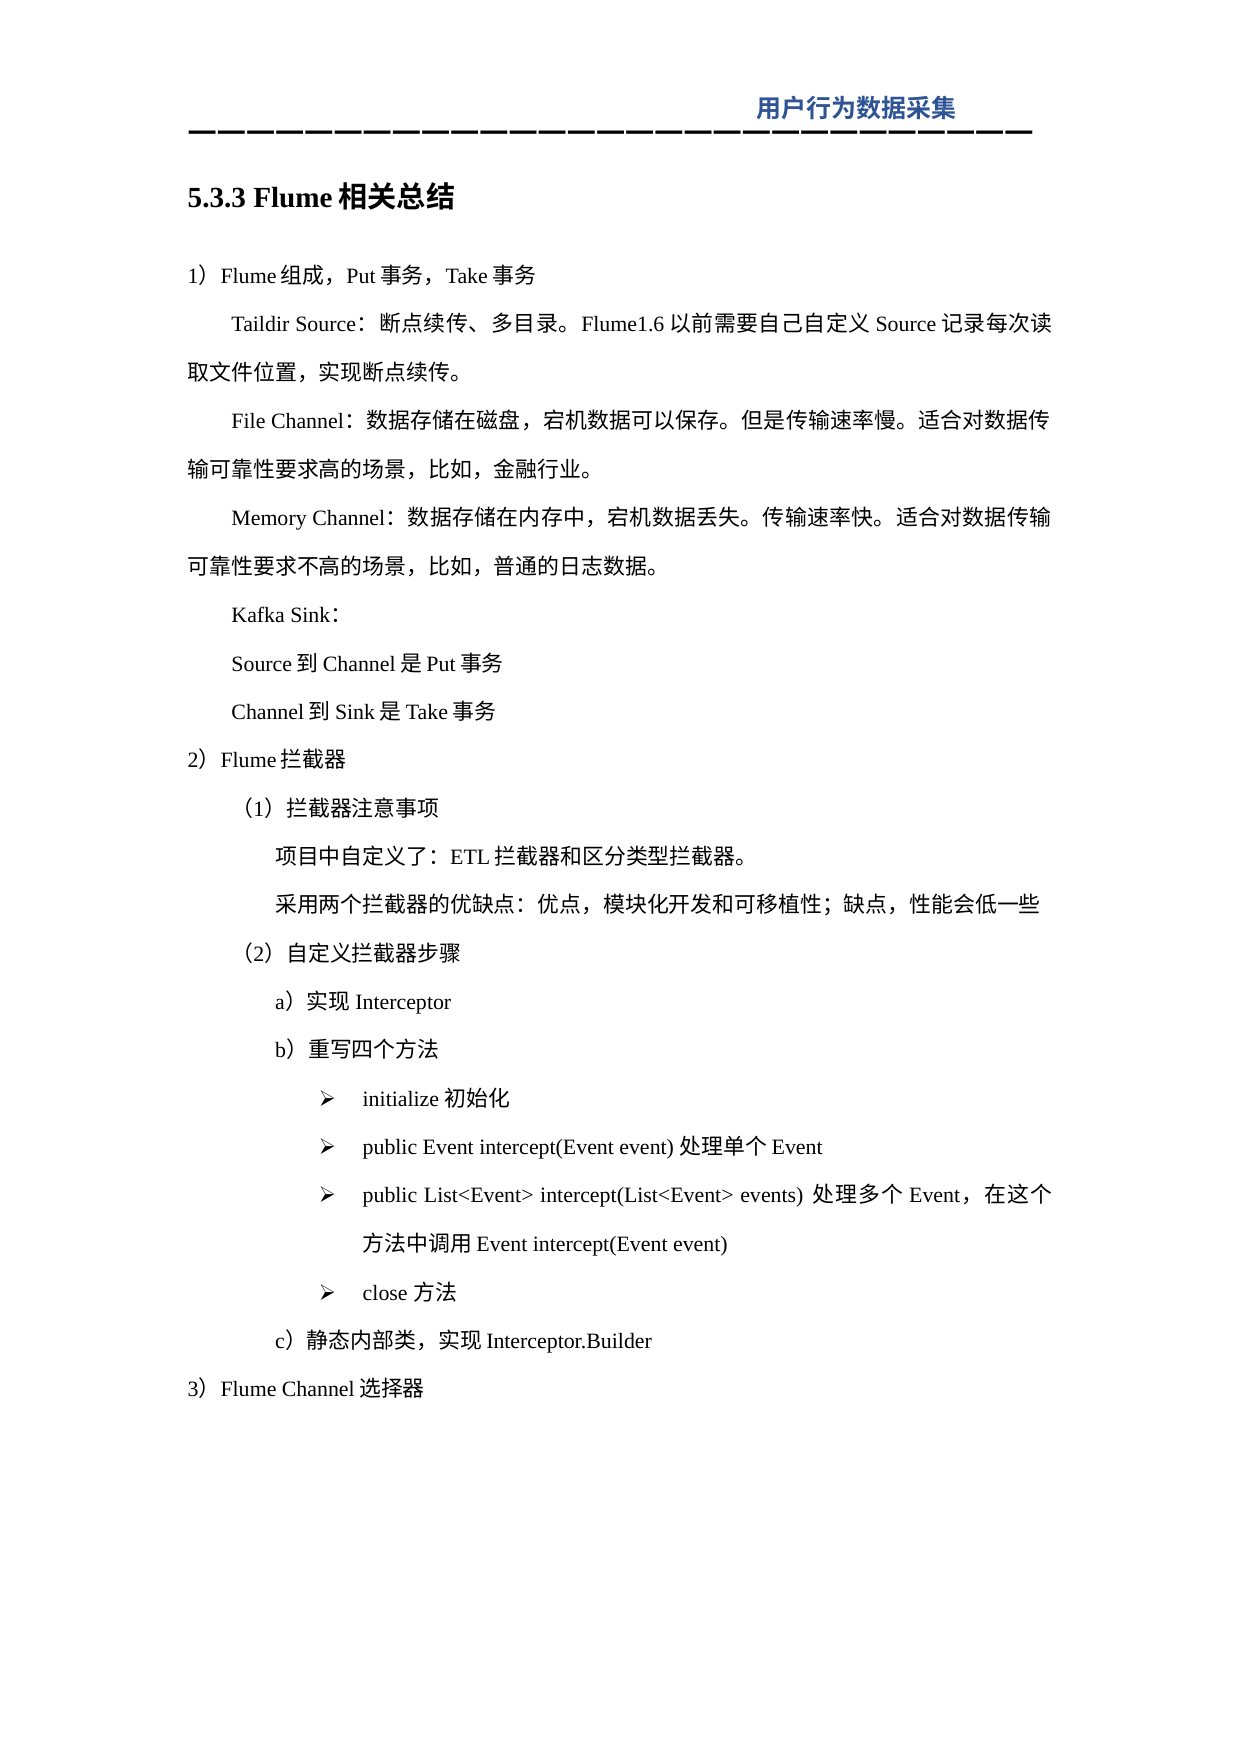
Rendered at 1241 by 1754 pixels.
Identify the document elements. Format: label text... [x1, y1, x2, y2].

text a）实现 Interceptor [231, 984, 1053, 1016]
list close 方法 [319, 1274, 1053, 1307]
text File Channel：数据存储在磁盘，宕机数据可以保存。但是传输速率慢。适合对数据传输可靠性要求高的场景，比如，金融行业。 [187, 403, 1053, 484]
list initialize 初始化 [319, 1080, 1053, 1113]
list public Event intercept(Event event) 处理单个Event [319, 1129, 1053, 1161]
text c）静态内部类，实现Interceptor.Builder [231, 1322, 1053, 1355]
text 1）Flume组成，Put事务，Take事务 [187, 257, 1053, 290]
text Channel到Sink是Take事务 [187, 694, 1053, 726]
text b）重写四个方法 [231, 1032, 1053, 1064]
subtitle 5.3.3 Flume相关总结 [187, 162, 1053, 227]
text Taildir Source：断点续传、多目录。Flume1.6以前需要自己自定义Source记录每次读取文件位置，实现断点续传。 [187, 306, 1053, 387]
text 3）Flume Channel选择器 [187, 1371, 1053, 1403]
text （1）拦截器注意事项 [187, 790, 1053, 823]
text Memory Channel：数据存储在内存中，宕机数据丢失。传输速率快。适合对数据传输可靠性要求不高的场景，比如，普通的日志数据。 [187, 500, 1053, 581]
list public List<Event> intercept(List<Event> events) 处理多个Event，在这个方法中调用Event intercept(Event event) [319, 1177, 1053, 1258]
text 项目中自定义了：ETL拦截器和区分类型拦截器。 [187, 839, 1053, 871]
text Source到Channel是Put事务 [187, 645, 1053, 678]
text Kafka Sink： [187, 597, 1053, 629]
text 2）Flume拦截器 [187, 742, 1053, 774]
text 采用两个拦截器的优缺点：优点，模块化开发和可移植性；缺点，性能会低一些 [231, 887, 1053, 919]
text （2）自定义拦截器步骤 [187, 935, 1053, 968]
